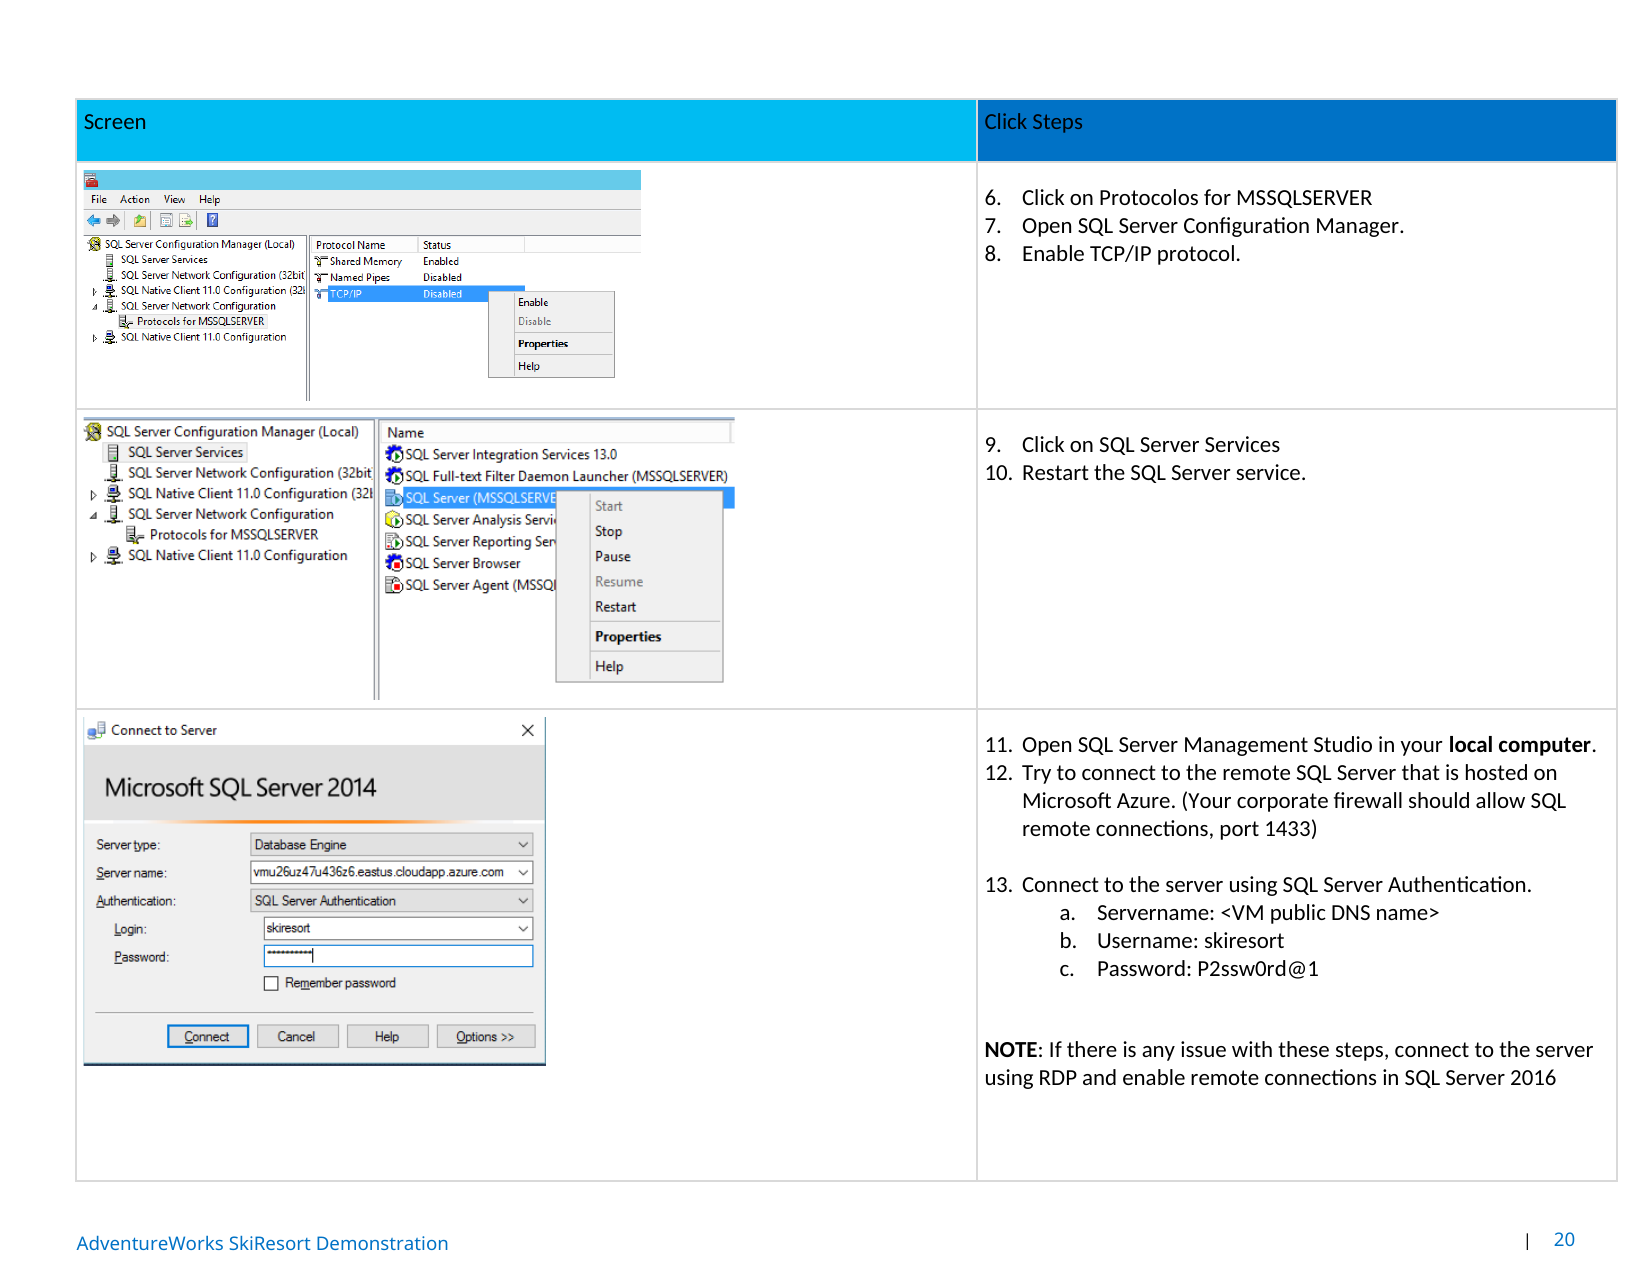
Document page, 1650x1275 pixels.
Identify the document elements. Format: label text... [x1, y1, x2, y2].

picture [83, 717, 546, 1066]
table_header Screen [77, 100, 976, 161]
table_cell Click on SQL Server Services Restart the SQL Server service. [978, 410, 1616, 708]
table_cell [77, 410, 976, 708]
table_cell [77, 710, 976, 1179]
table_cell Click on Protocolos for MSSQLSERVER Open SQL Server Configuration Manager. Enable TCP/IP protocol. [978, 163, 1616, 408]
picture [83, 170, 641, 401]
picture [83, 417, 735, 700]
table_header Click Steps [978, 100, 1616, 161]
table_cell [77, 163, 976, 408]
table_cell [978, 710, 1616, 1179]
